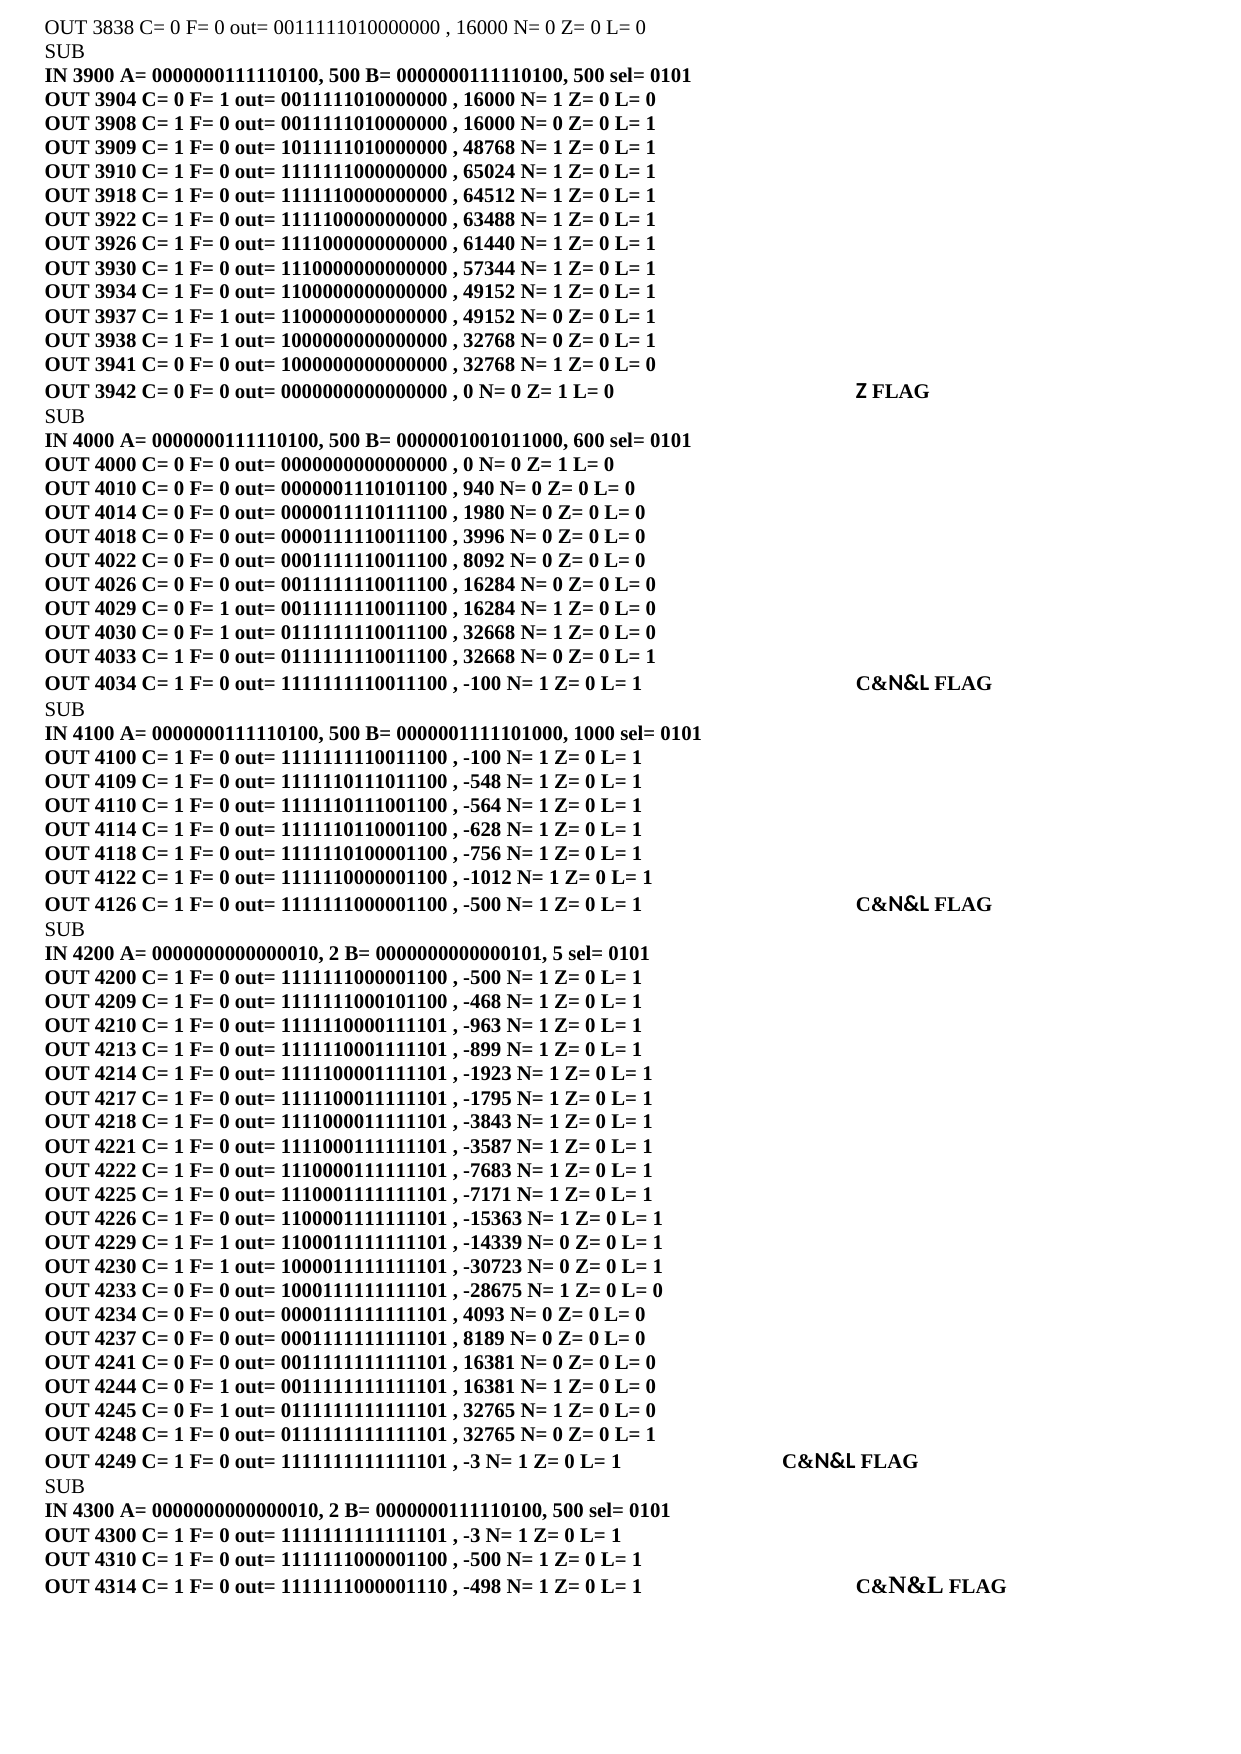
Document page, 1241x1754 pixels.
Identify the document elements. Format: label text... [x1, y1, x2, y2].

text IN 4100 A= 0000000111110100, 500 B= 0000001111101000, 1000 sel= 0101 [44, 721, 1196, 744]
text OUT 4234 C= 0 F= 0 out= 0000111111111101 , 4093 N= 0 Z= 0 L= 0 [44, 1302, 1196, 1326]
text OUT 4229 C= 1 F= 1 out= 1100011111111101 , -14339 N= 0 Z= 0 L= 1 [44, 1230, 1196, 1254]
text OUT 4014 C= 0 F= 0 out= 0000011110111100 , 1980 N= 0 Z= 0 L= 0 [44, 500, 1196, 524]
text OUT 3938 C= 1 F= 1 out= 1000000000000000 , 32768 N= 0 Z= 0 L= 1 [44, 328, 1196, 352]
text OUT 3904 C= 0 F= 1 out= 0011111010000000 , 16000 N= 1 Z= 0 L= 0 [44, 87, 1196, 111]
text OUT 4026 C= 0 F= 0 out= 0011111110011100 , 16284 N= 0 Z= 0 L= 0 [44, 572, 1196, 596]
text OUT 4300 C= 1 F= 0 out= 1111111111111101 , -3 N= 1 Z= 0 L= 1 [44, 1522, 1196, 1547]
text OUT 4241 C= 0 F= 0 out= 0011111111111101 , 16381 N= 0 Z= 0 L= 0 [44, 1350, 1196, 1374]
text OUT 4314 C= 1 F= 0 out= 1111111000001110 , -498 N= 1 Z= 0 L= 1 C&N&L FLAG [44, 1571, 1196, 1599]
text OUT 3942 C= 0 F= 0 out= 0000000000000000 , 0 N= 0 Z= 1 L= 0 Z FLAG [44, 376, 1196, 404]
text OUT 4249 C= 1 F= 0 out= 1111111111111101 , -3 N= 1 Z= 0 L= 1 C&N&L FLAG [44, 1446, 1196, 1474]
text OUT 4029 C= 0 F= 1 out= 0011111110011100 , 16284 N= 1 Z= 0 L= 0 [44, 596, 1196, 620]
text OUT 3910 C= 1 F= 0 out= 1111111000000000 , 65024 N= 1 Z= 0 L= 1 [44, 159, 1196, 183]
text OUT 3934 C= 1 F= 0 out= 1100000000000000 , 49152 N= 1 Z= 0 L= 1 [44, 279, 1196, 303]
text IN 4300 A= 0000000000000010, 2 B= 0000000111110100, 500 sel= 0101 [44, 1498, 1196, 1522]
subtitle OUT 4033 C= 1 F= 0 out= 0111111110011100 , 32668 N= 0 Z= 0 L= 1 [44, 644, 1196, 668]
text IN 3900 A= 0000000111110100, 500 B= 0000000111110100, 500 sel= 0101 [44, 63, 1196, 87]
text OUT 3937 C= 1 F= 1 out= 1100000000000000 , 49152 N= 0 Z= 0 L= 1 [44, 303, 1196, 328]
text OUT 4010 C= 0 F= 0 out= 0000001110101100 , 940 N= 0 Z= 0 L= 0 [44, 476, 1196, 500]
text OUT 4022 C= 0 F= 0 out= 0001111110011100 , 8092 N= 0 Z= 0 L= 0 [44, 548, 1196, 572]
text SUB [44, 404, 1196, 428]
text OUT 4221 C= 1 F= 0 out= 1111000111111101 , -3587 N= 1 Z= 0 L= 1 [44, 1133, 1196, 1158]
text OUT 3930 C= 1 F= 0 out= 1110000000000000 , 57344 N= 1 Z= 0 L= 1 [44, 255, 1196, 279]
text IN 4200 A= 0000000000000010, 2 B= 0000000000000101, 5 sel= 0101 [44, 941, 1196, 965]
text OUT 4222 C= 1 F= 0 out= 1110000111111101 , -7683 N= 1 Z= 0 L= 1 [44, 1158, 1196, 1182]
text OUT 4217 C= 1 F= 0 out= 1111100011111101 , -1795 N= 1 Z= 0 L= 1 [44, 1085, 1196, 1109]
text SUB [44, 917, 1196, 941]
text OUT 4122 C= 1 F= 0 out= 1111110000001100 , -1012 N= 1 Z= 0 L= 1 [44, 865, 1196, 889]
text OUT 4210 C= 1 F= 0 out= 1111110000111101 , -963 N= 1 Z= 0 L= 1 [44, 1013, 1196, 1037]
text OUT 4225 C= 1 F= 0 out= 1110001111111101 , -7171 N= 1 Z= 0 L= 1 [44, 1182, 1196, 1206]
text OUT 4213 C= 1 F= 0 out= 1111110001111101 , -899 N= 1 Z= 0 L= 1 [44, 1037, 1196, 1061]
text OUT 4034 C= 1 F= 0 out= 1111111110011100 , -100 N= 1 Z= 0 L= 1 C&N&L FLAG [44, 668, 1196, 696]
text OUT 4100 C= 1 F= 0 out= 1111111110011100 , -100 N= 1 Z= 0 L= 1 [44, 744, 1196, 769]
text OUT 3922 C= 1 F= 0 out= 1111100000000000 , 63488 N= 1 Z= 0 L= 1 [44, 207, 1196, 231]
text OUT 3926 C= 1 F= 0 out= 1111000000000000 , 61440 N= 1 Z= 0 L= 1 [44, 231, 1196, 255]
text OUT 4214 C= 1 F= 0 out= 1111100001111101 , -1923 N= 1 Z= 0 L= 1 [44, 1061, 1196, 1085]
text OUT 4018 C= 0 F= 0 out= 0000111110011100 , 3996 N= 0 Z= 0 L= 0 [44, 524, 1196, 548]
text OUT 3918 C= 1 F= 0 out= 1111110000000000 , 64512 N= 1 Z= 0 L= 1 [44, 183, 1196, 207]
text OUT 3941 C= 0 F= 0 out= 1000000000000000 , 32768 N= 1 Z= 0 L= 0 [44, 352, 1196, 376]
text OUT 3909 C= 1 F= 0 out= 1011111010000000 , 48768 N= 1 Z= 0 L= 1 [44, 135, 1196, 159]
text OUT 4237 C= 0 F= 0 out= 0001111111111101 , 8189 N= 0 Z= 0 L= 0 [44, 1326, 1196, 1350]
text OUT 4226 C= 1 F= 0 out= 1100001111111101 , -15363 N= 1 Z= 0 L= 1 [44, 1206, 1196, 1230]
text OUT 4209 C= 1 F= 0 out= 1111111000101100 , -468 N= 1 Z= 0 L= 1 [44, 989, 1196, 1013]
text OUT 3838 C= 0 F= 0 out= 0011111010000000 , 16000 N= 0 Z= 0 L= 0 [44, 15, 1196, 39]
text OUT 4126 C= 1 F= 0 out= 1111111000001100 , -500 N= 1 Z= 0 L= 1 C&N&L FLAG [44, 889, 1196, 917]
text SUB [44, 39, 1196, 63]
text OUT 4118 C= 1 F= 0 out= 1111110100001100 , -756 N= 1 Z= 0 L= 1 [44, 841, 1196, 865]
text OUT 4030 C= 0 F= 1 out= 0111111110011100 , 32668 N= 1 Z= 0 L= 0 [44, 620, 1196, 644]
text OUT 4230 C= 1 F= 1 out= 1000011111111101 , -30723 N= 0 Z= 0 L= 1 [44, 1254, 1196, 1278]
text IN 4000 A= 0000000111110100, 500 B= 0000001001011000, 600 sel= 0101 [44, 428, 1196, 452]
text OUT 4114 C= 1 F= 0 out= 1111110110001100 , -628 N= 1 Z= 0 L= 1 [44, 817, 1196, 841]
text OUT 4233 C= 0 F= 0 out= 1000111111111101 , -28675 N= 1 Z= 0 L= 0 [44, 1278, 1196, 1302]
text OUT 4248 C= 1 F= 0 out= 0111111111111101 , 32765 N= 0 Z= 0 L= 1 [44, 1422, 1196, 1446]
text OUT 4245 C= 0 F= 1 out= 0111111111111101 , 32765 N= 1 Z= 0 L= 0 [44, 1398, 1196, 1422]
text SUB [44, 1474, 1196, 1498]
text OUT 4000 C= 0 F= 0 out= 0000000000000000 , 0 N= 0 Z= 1 L= 0 [44, 452, 1196, 476]
text OUT 4310 C= 1 F= 0 out= 1111111000001100 , -500 N= 1 Z= 0 L= 1 [44, 1547, 1196, 1571]
text OUT 4244 C= 0 F= 1 out= 0011111111111101 , 16381 N= 1 Z= 0 L= 0 [44, 1374, 1196, 1398]
text SUB [44, 696, 1196, 721]
text OUT 4110 C= 1 F= 0 out= 1111110111001100 , -564 N= 1 Z= 0 L= 1 [44, 793, 1196, 817]
text OUT 4218 C= 1 F= 0 out= 1111000011111101 , -3843 N= 1 Z= 0 L= 1 [44, 1109, 1196, 1133]
text OUT 3908 C= 1 F= 0 out= 0011111010000000 , 16000 N= 0 Z= 0 L= 1 [44, 111, 1196, 135]
text OUT 4200 C= 1 F= 0 out= 1111111000001100 , -500 N= 1 Z= 0 L= 1 [44, 965, 1196, 989]
text OUT 4109 C= 1 F= 0 out= 1111110111011100 , -548 N= 1 Z= 0 L= 1 [44, 769, 1196, 793]
